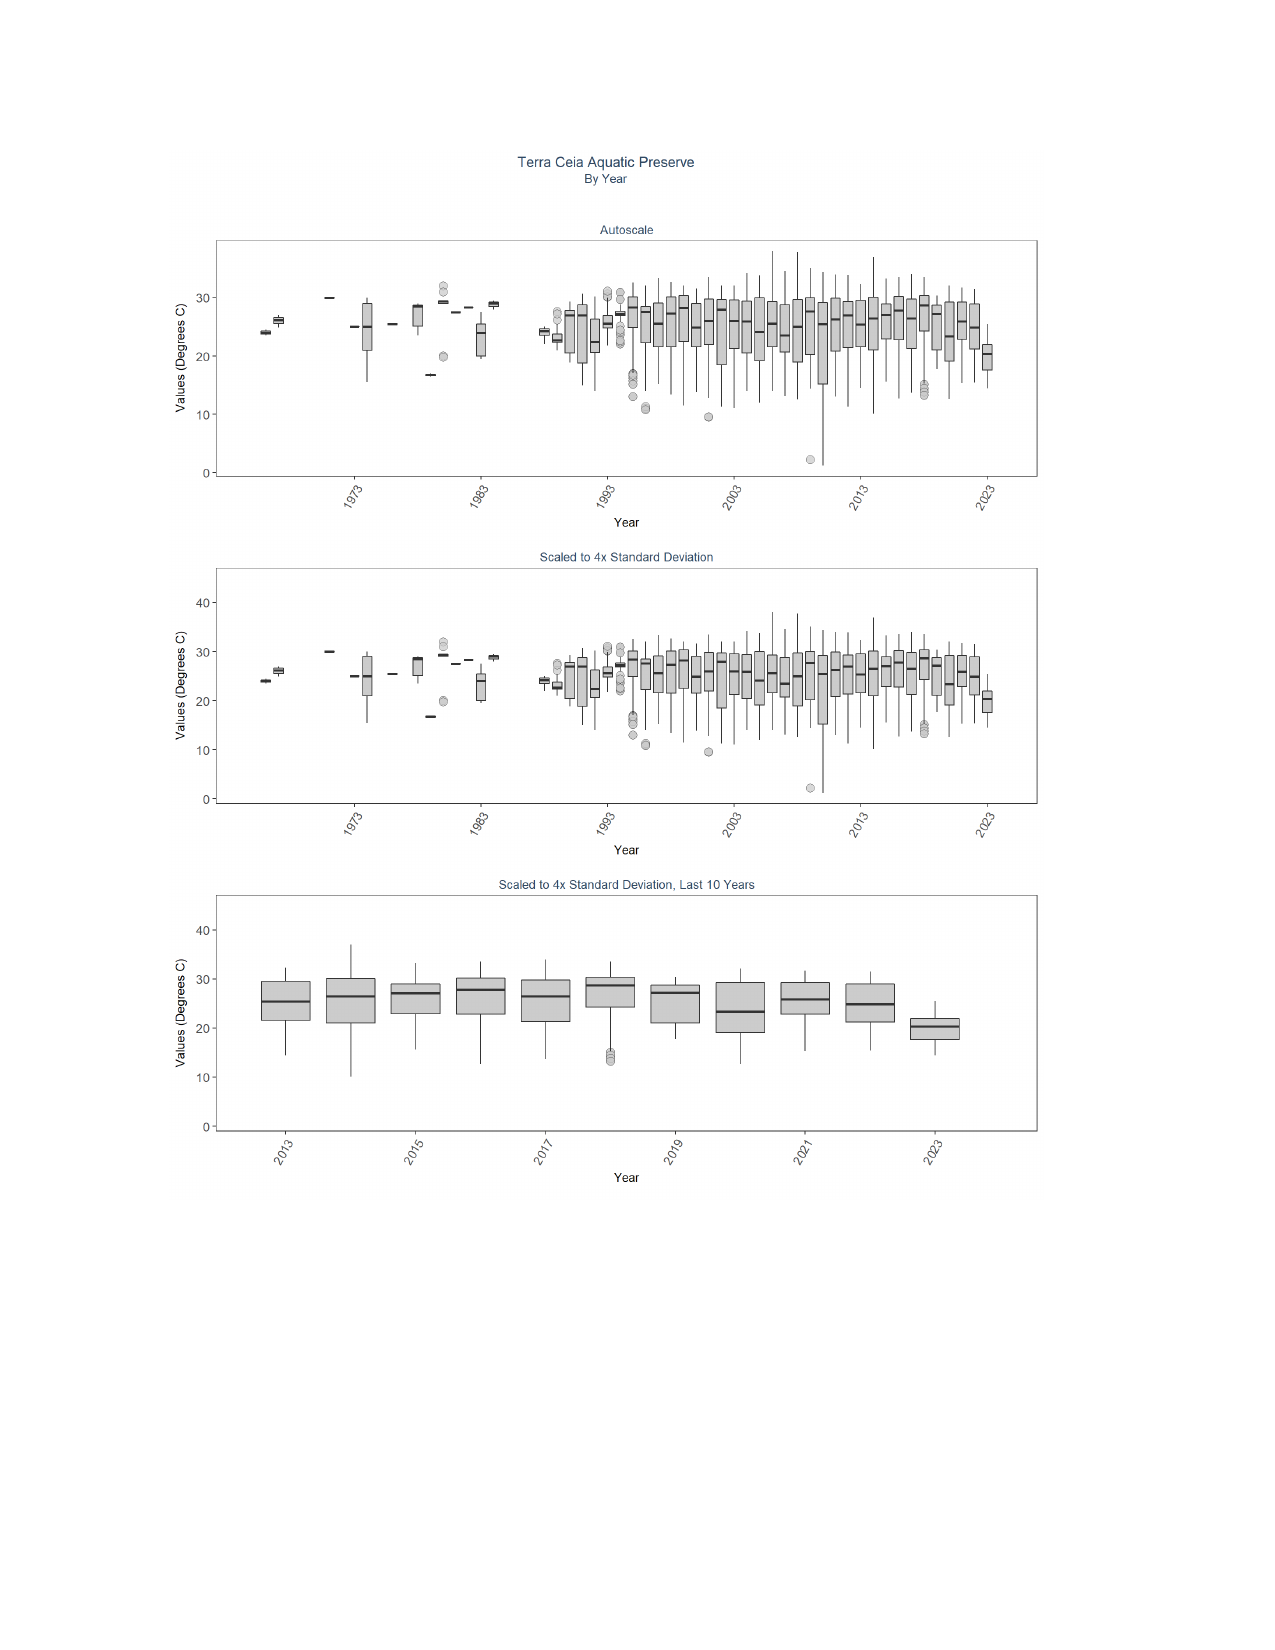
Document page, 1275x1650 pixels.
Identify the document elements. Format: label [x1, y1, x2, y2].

picture [168, 150, 1044, 1200]
